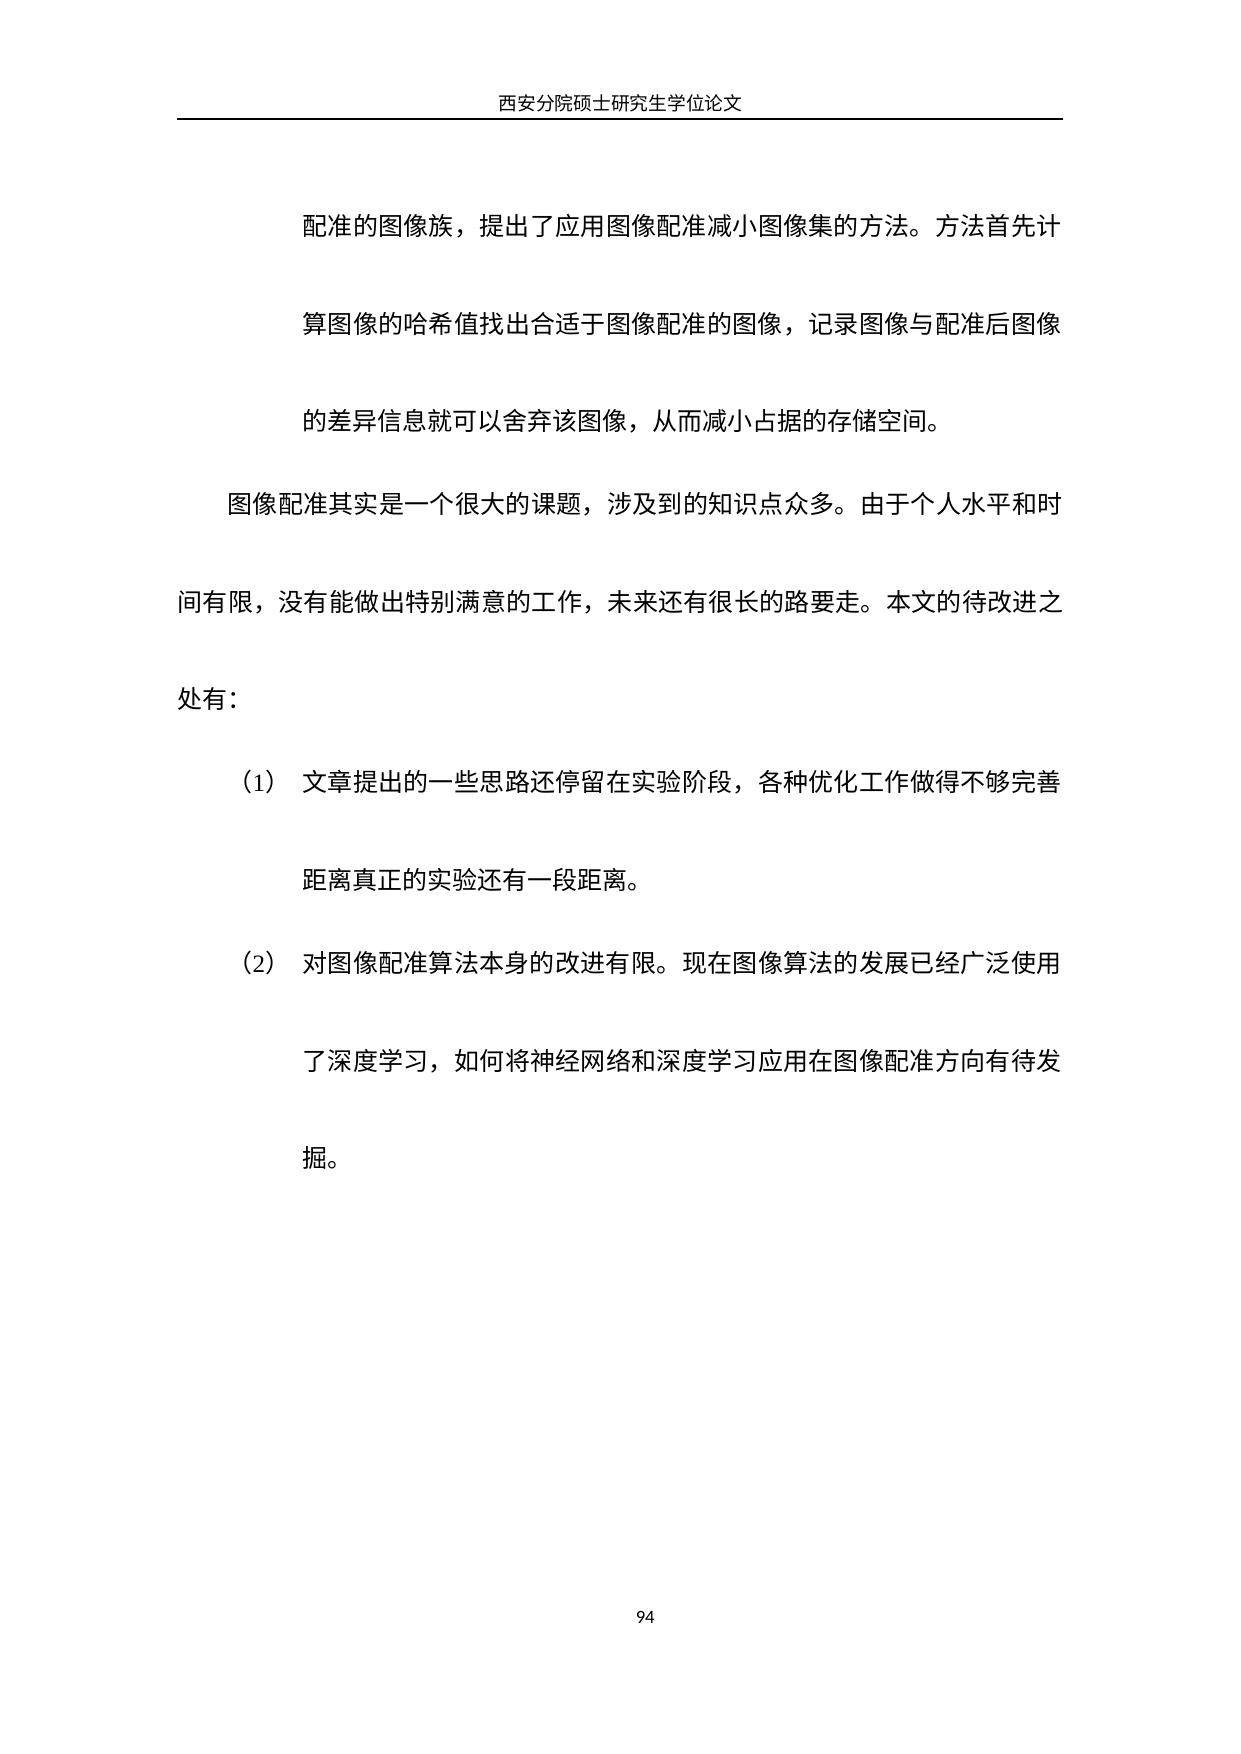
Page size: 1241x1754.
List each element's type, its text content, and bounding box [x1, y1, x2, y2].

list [227, 192, 1063, 452]
list 对图像配准算法本身的改进有限。现在图像算法的发展已经广泛使用了深度学习，如何将神经网络和深度学习应用在图像配准方向有待发掘。 [227, 929, 1063, 1189]
text 图像配准其实是一个很大的课题，涉及到的知识点众多。由于个人水平和时间有限，没有能做出特别满意的工作，未来还有很长的路要走。本文的待改进之处有： [177, 470, 1063, 730]
list 文章提出的一些思路还停留在实验阶段，各种优化工作做得不够完善，距离真正的实验还有一段距离。 [227, 748, 1063, 911]
